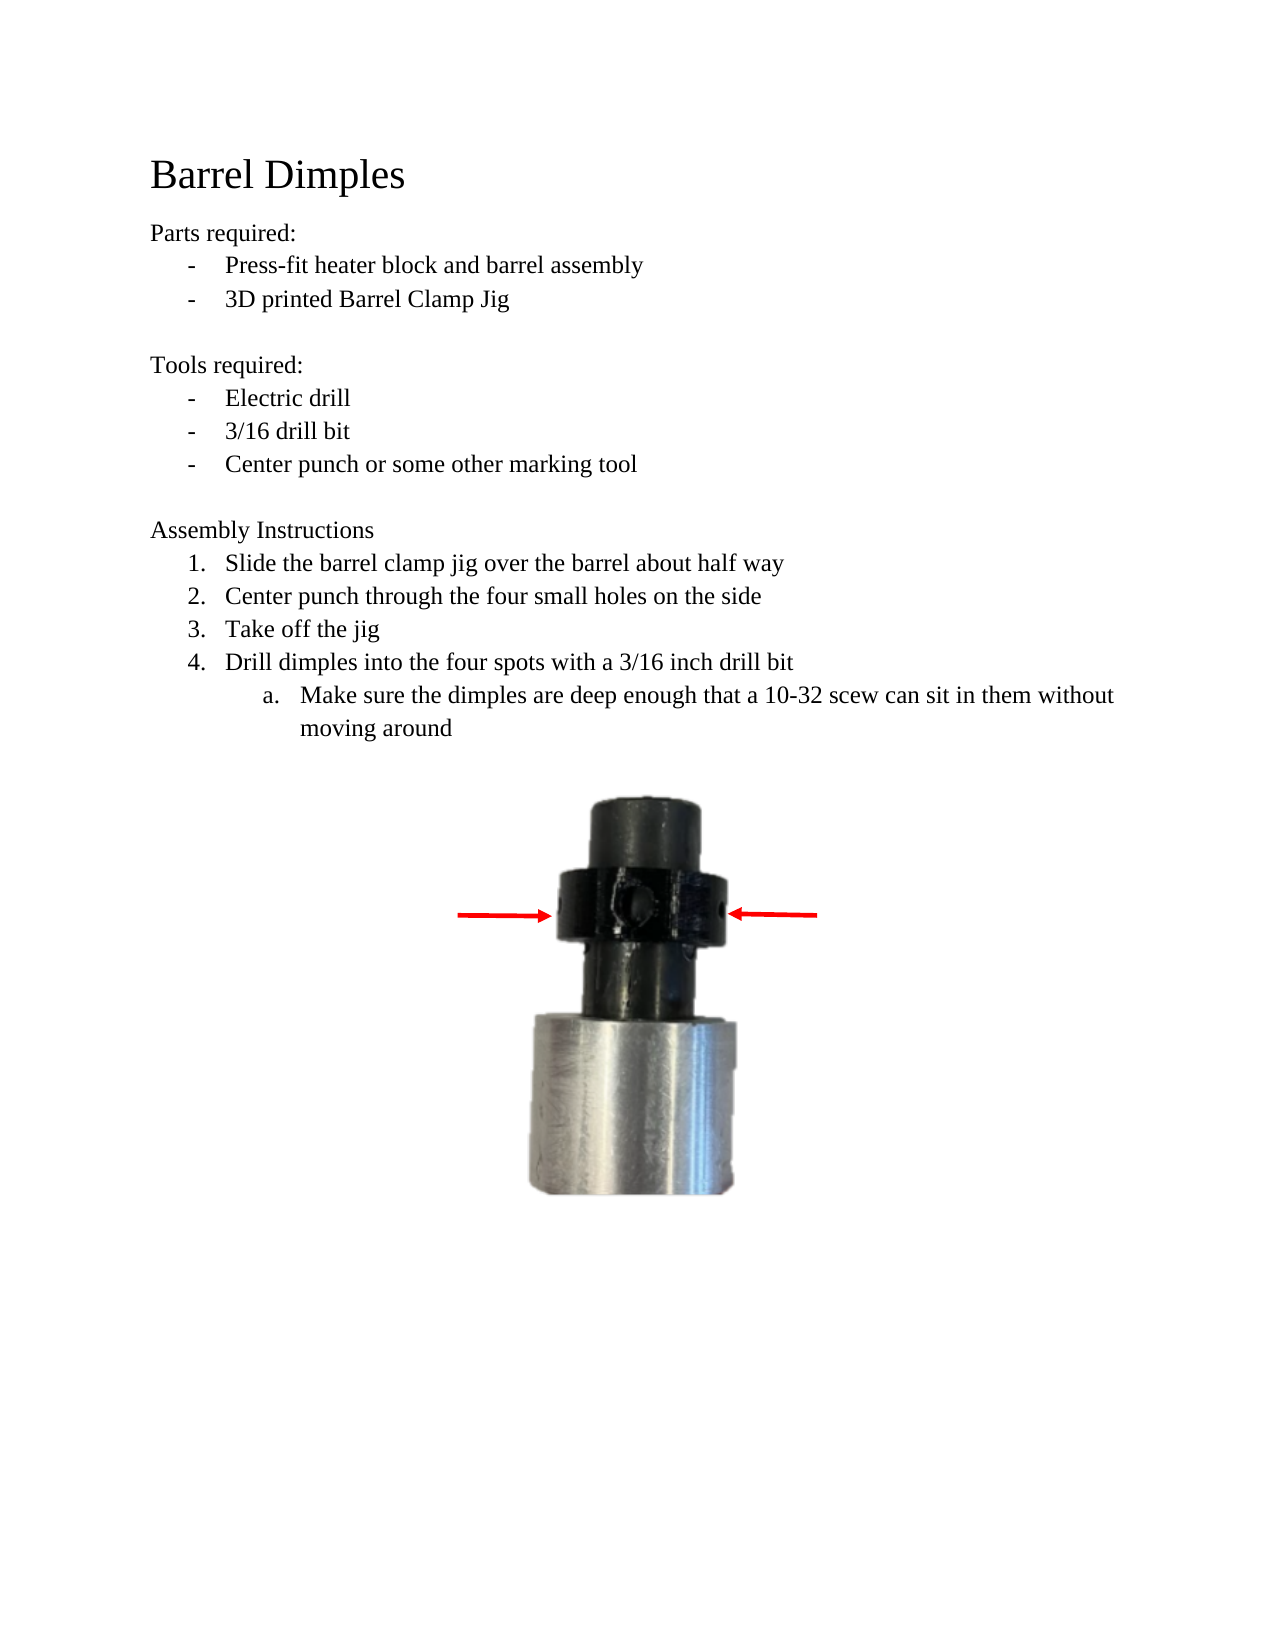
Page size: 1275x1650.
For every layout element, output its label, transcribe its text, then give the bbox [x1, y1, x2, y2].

subtitle Barrel Dimples [150, 150, 1125, 198]
text Tools required: [150, 350, 1125, 378]
list Center punch or some other marking tool [187, 449, 1125, 477]
text Assembly Instructions [150, 515, 1125, 543]
list Electric drill [187, 383, 1125, 411]
list Press-fit heater block and barrel assembly [187, 251, 1125, 279]
list Center punch through the four small holes on the side [187, 581, 1125, 609]
list Slide the barrel clamp jig over the barrel about half way [187, 548, 1125, 577]
list Drill dimples into the four spots with a 3/16 inch drill bit [187, 647, 1125, 676]
text Parts required: [150, 218, 1125, 246]
list 3D printed Barrel Clamp Jig [187, 284, 1125, 312]
picture [494, 753, 774, 1223]
list 3/16 drill bit [187, 416, 1125, 444]
list Make sure the dimples are deep enough that a 10-32 scew can sit in them without moving around [262, 680, 1125, 742]
list Take off the jig [187, 614, 1125, 643]
